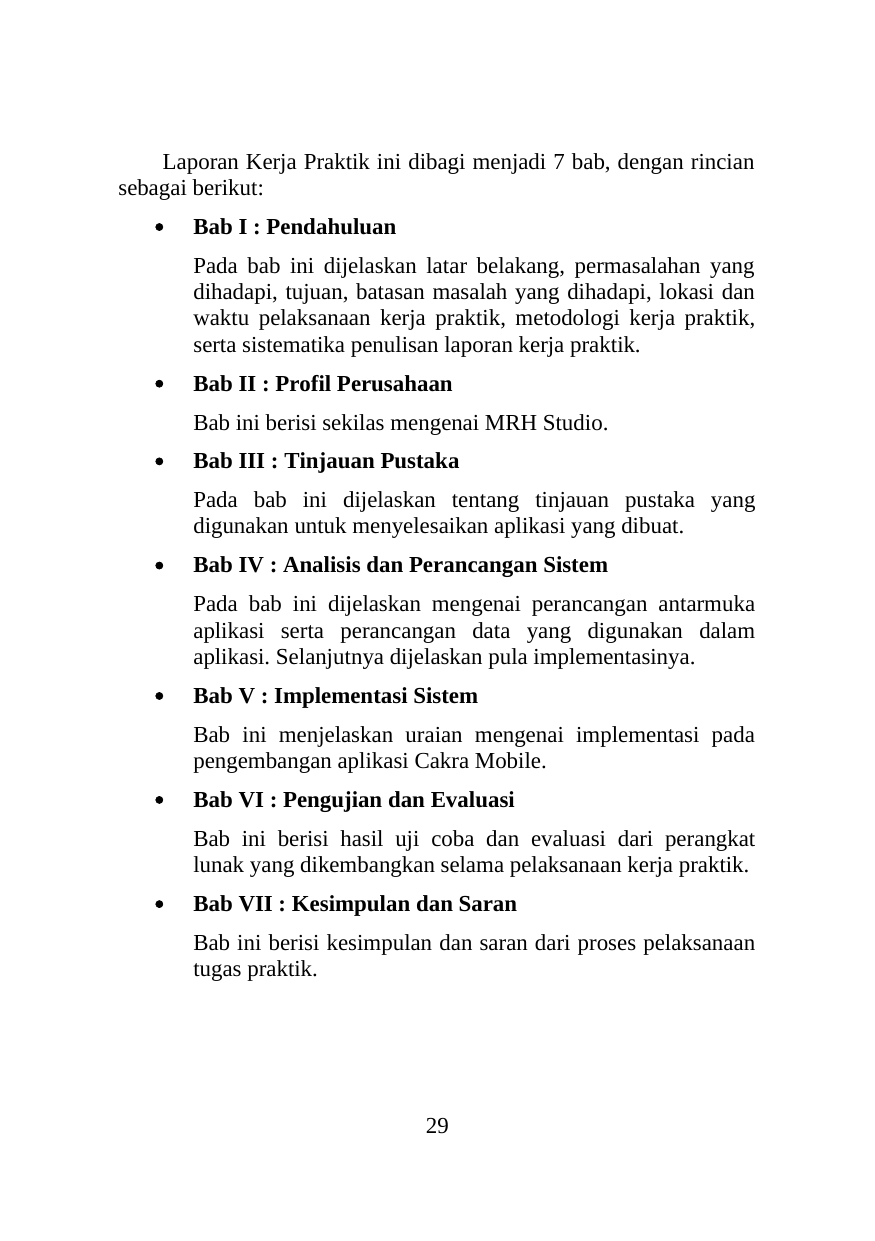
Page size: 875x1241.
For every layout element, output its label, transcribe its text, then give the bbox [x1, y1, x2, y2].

list Bab V : Implementasi Sistem [156, 682, 756, 708]
text Pada bab ini dijelaskan tentang tinjauan pustaka yang digunakan untuk menyelesaikan aplikasi yang dibuat. [193, 486, 756, 539]
text Bab ini menjelaskan uraian mengenai implementasi pada pengembangan aplikasi Cakra Mobile. [193, 721, 756, 773]
list Bab VII : Kesimpulan dan Saran [156, 890, 756, 916]
list Bab III : Tinjauan Pustaka [156, 447, 756, 474]
text Bab ini berisi sekilas mengenai MRH Studio. [118, 408, 756, 435]
text Bab ini berisi hasil uji coba dan evaluasi dari perangkat lunak yang dikembangkan selama pelaksanaan kerja praktik. [193, 825, 756, 877]
text Pada bab ini dijelaskan mengenai perancangan antarmuka aplikasi serta perancangan data yang digunakan dalam aplikasi. Selanjutnya dijelaskan pula implementasinya. [193, 590, 756, 669]
list Bab IV : Analisis dan Perancangan Sistem [156, 551, 756, 578]
text Bab ini berisi kesimpulan dan saran dari proses pelaksanaan tugas praktik. [193, 929, 756, 982]
text Laporan Kerja Praktik ini dibagi menjadi 7 bab, dengan rincian sebagai berikut: [118, 148, 756, 200]
list Bab II : Profil Perusahaan [156, 370, 756, 396]
list Bab I : Pendahuluan [156, 213, 756, 239]
text Pada bab ini dijelaskan latar belakang, permasalahan yang dihadapi, tujuan, batasan masalah yang dihadapi, lokasi dan waktu pelaksanaan kerja praktik, metodologi kerja praktik, serta sistematika penulisan laporan kerja praktik. [193, 252, 756, 357]
list Bab VI : Pengujian dan Evaluasi [156, 786, 756, 812]
